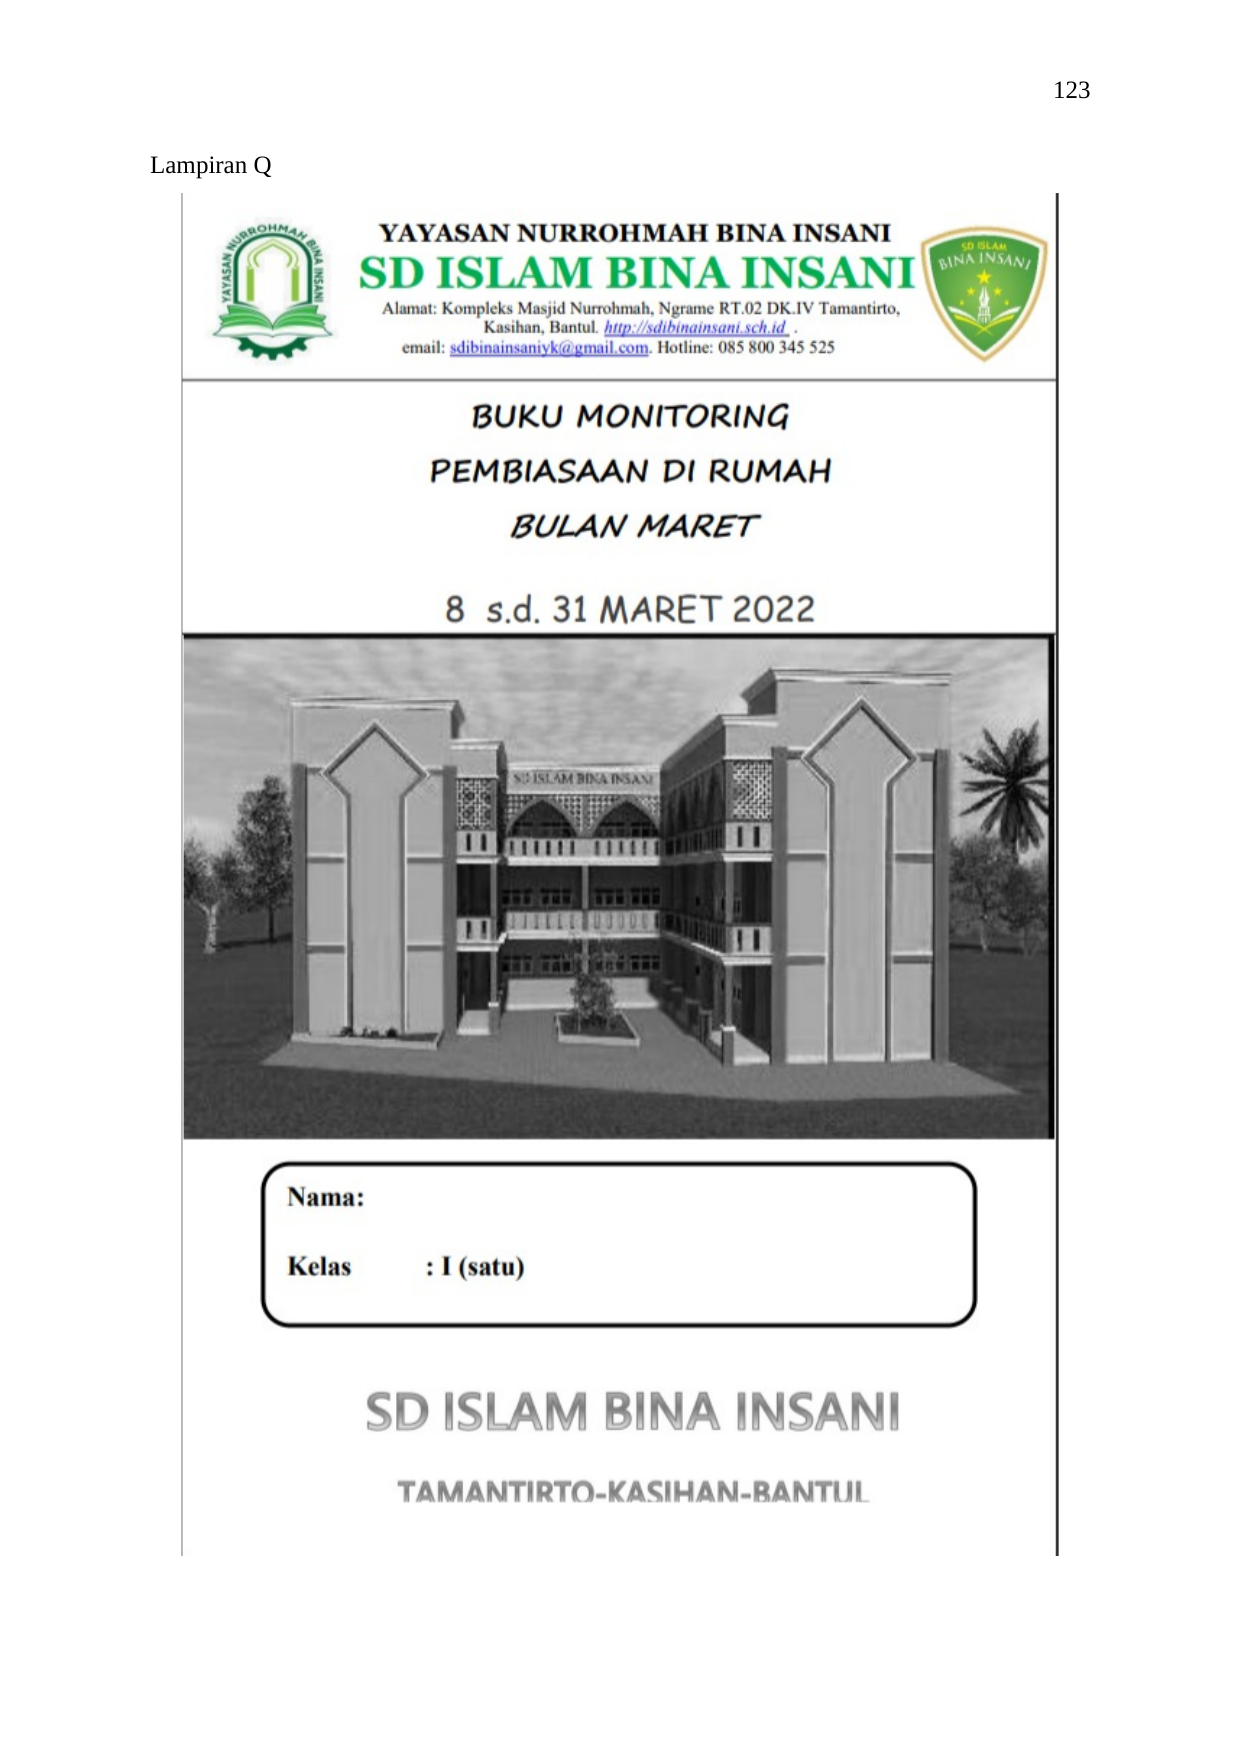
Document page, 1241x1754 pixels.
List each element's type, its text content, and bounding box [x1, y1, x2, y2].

picture [181, 193, 1059, 1556]
text Lampiran Q [150, 150, 1090, 179]
